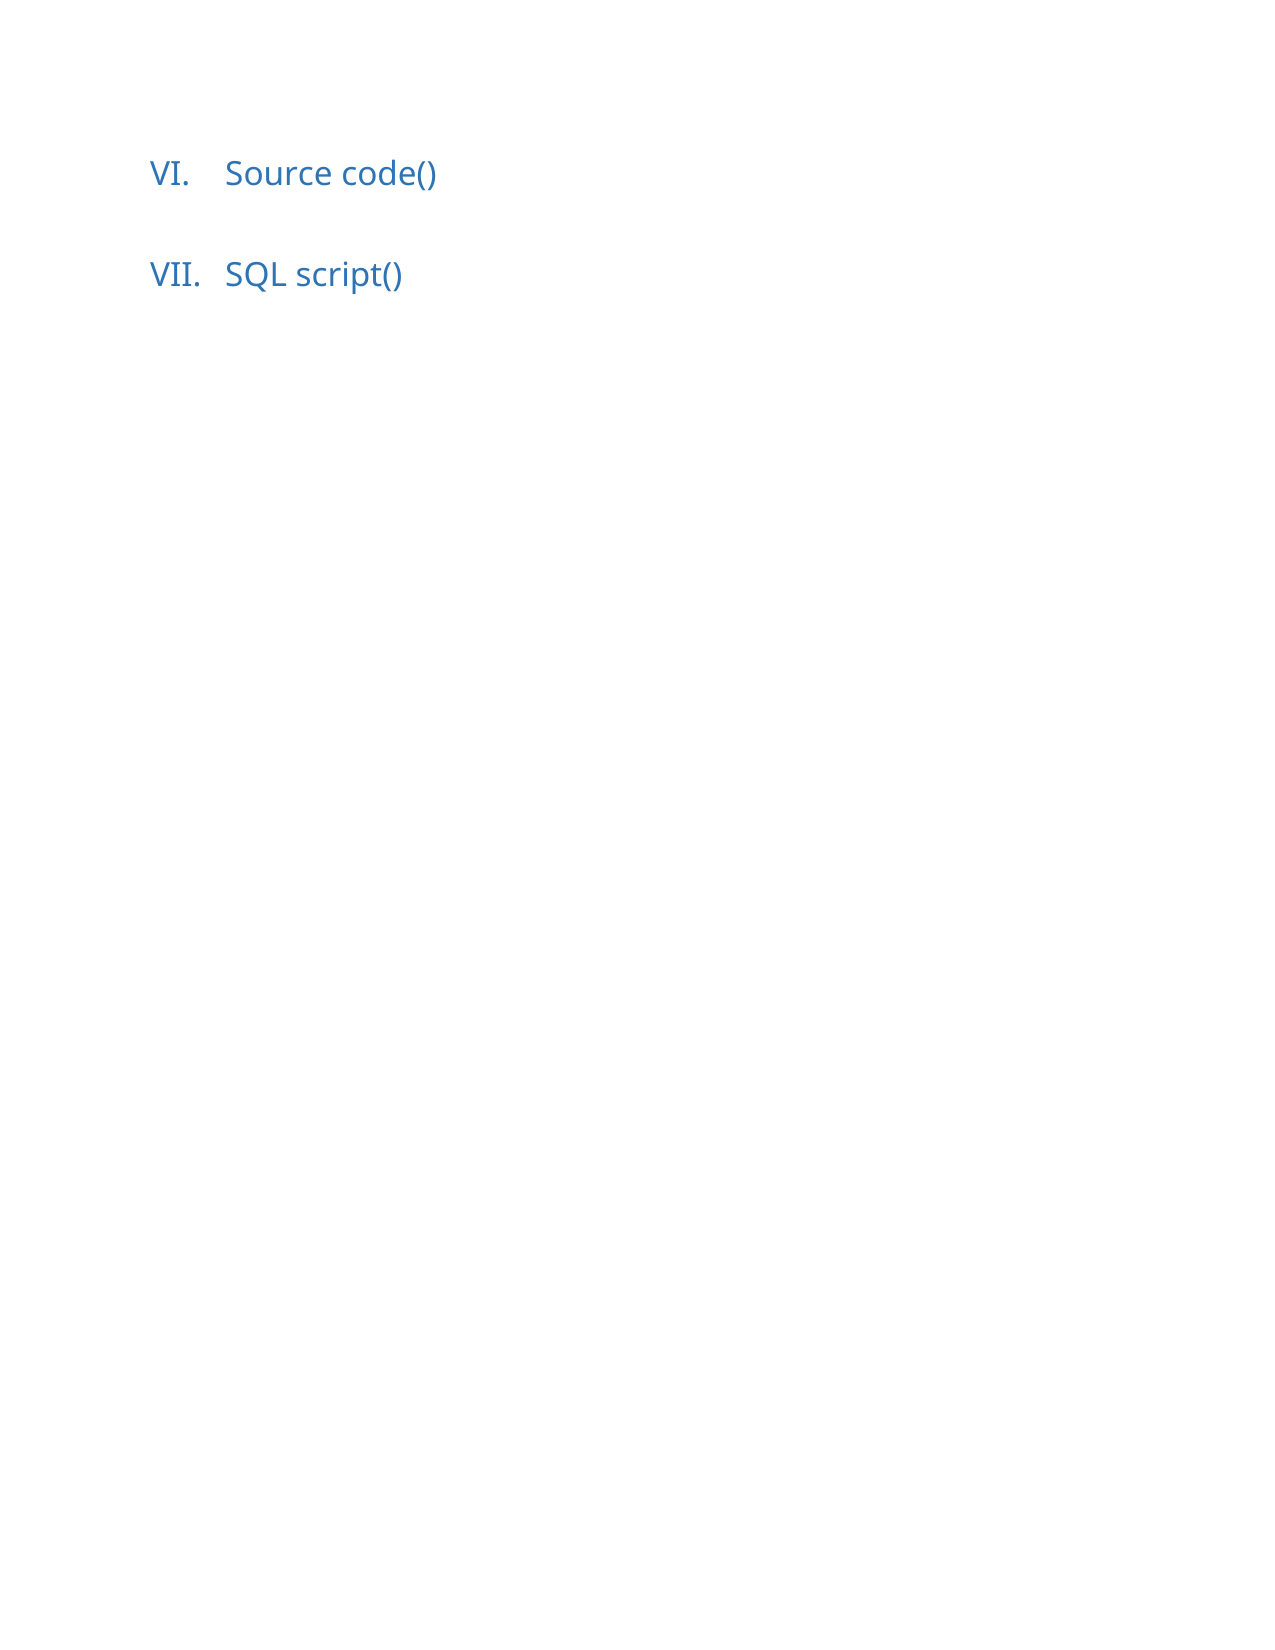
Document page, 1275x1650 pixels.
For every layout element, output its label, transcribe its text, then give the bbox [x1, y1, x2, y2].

subtitle Source code() [150, 150, 1125, 195]
subtitle SQL script() [150, 251, 1125, 296]
